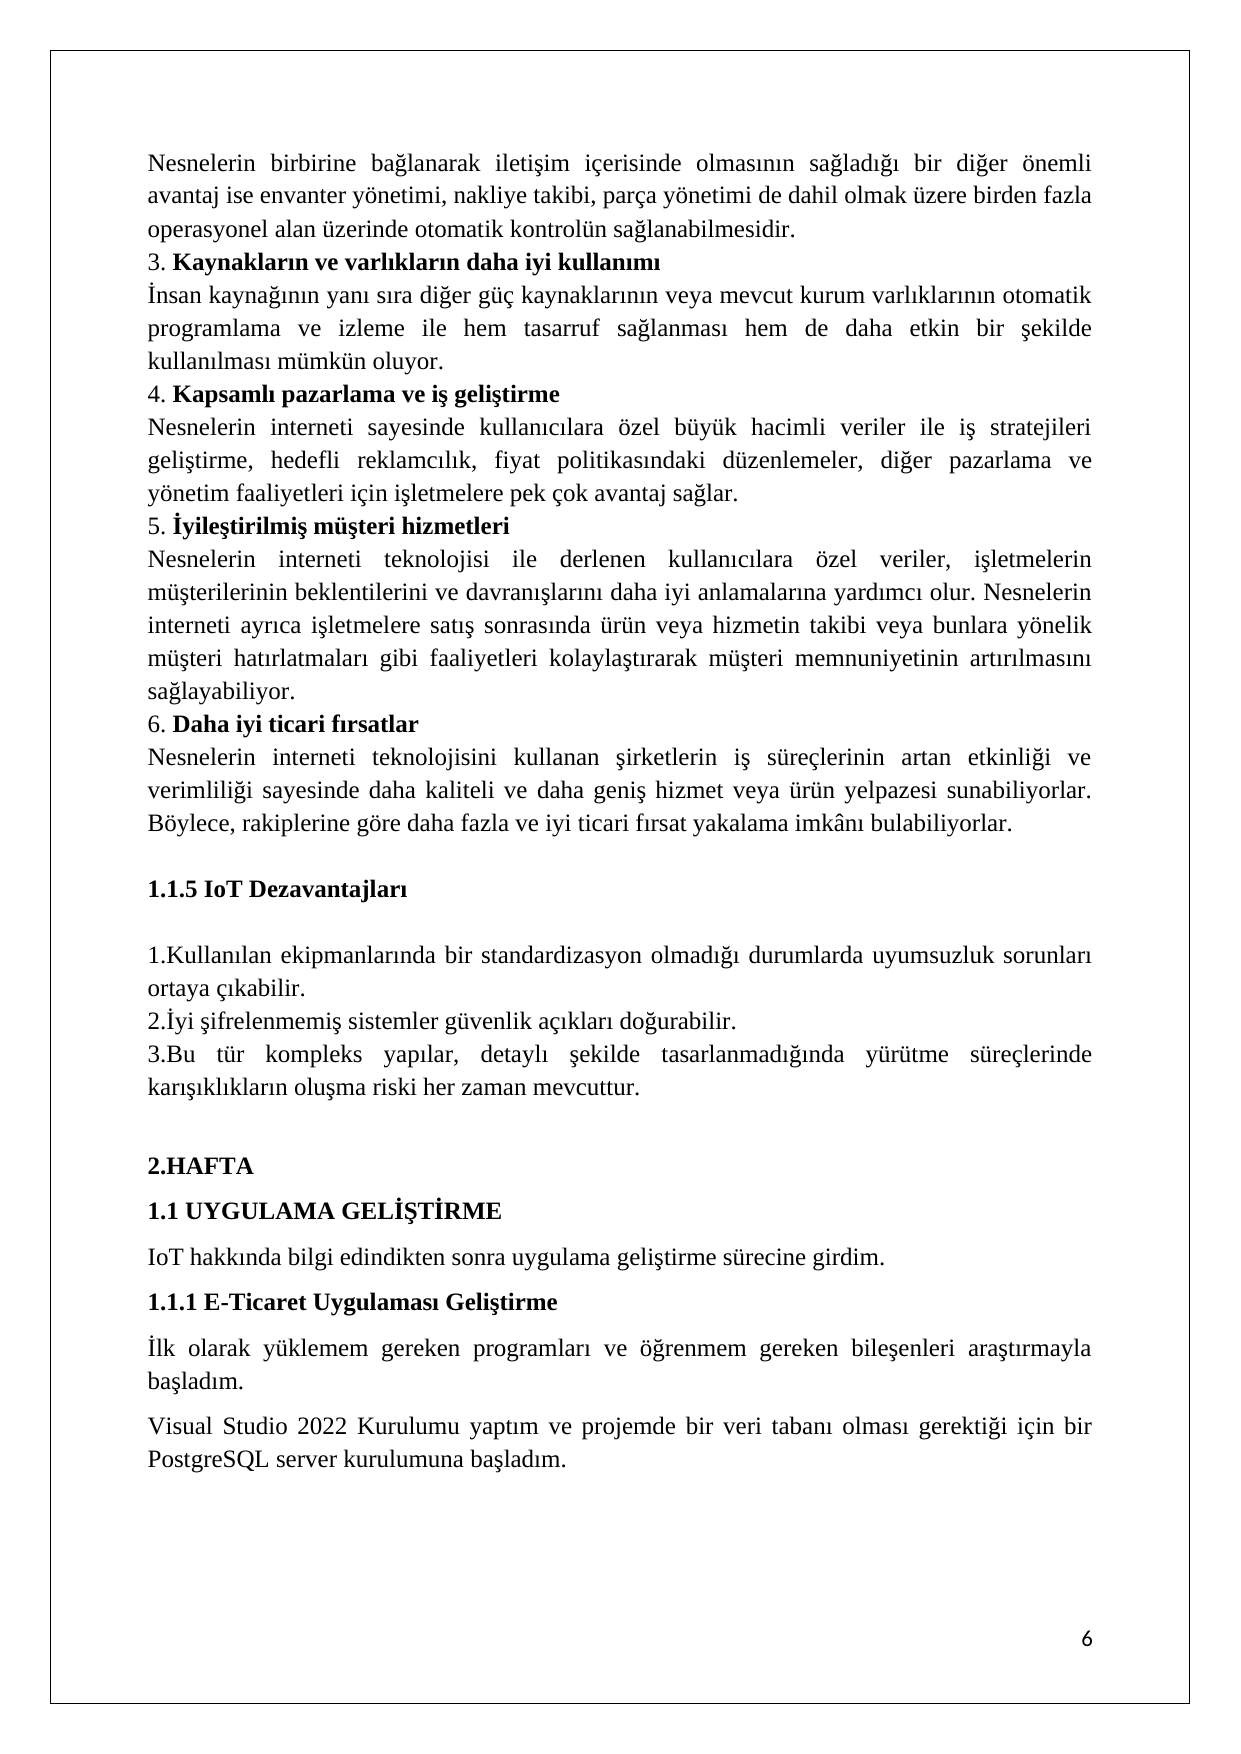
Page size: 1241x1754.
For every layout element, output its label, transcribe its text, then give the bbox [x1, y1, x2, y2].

list 1.1.5 IoT Dezavantajları [147, 874, 1093, 903]
list 3.Bu tür kompleks yapılar, detaylı şekilde tasarlanmadığında yürütme süreçlerinde karışıklıkların oluşma riski her zaman mevcuttur. [147, 1039, 1093, 1101]
text İlk olarak yüklemem gereken programları ve öğrenmem gereken bileşenleri araştırmayla başladım. [147, 1333, 1093, 1394]
list İnsan kaynağının yanı sıra diğer güç kaynaklarının veya mevcut kurum varlıklarının otomatik programlama ve izleme ile hem tasarruf sağlanması hem de daha etkin bir şekilde kullanılması mümkün oluyor. [147, 280, 1093, 374]
list 4. Kapsamlı pazarlama ve iş geliştirme [147, 379, 1093, 407]
list 5. İyileştirilmiş müşteri hizmetleri [147, 511, 1093, 539]
text 2.HAFTA [147, 1151, 1093, 1179]
list Nesnelerin interneti sayesinde kullanıcılara özel büyük hacimli veriler ile iş stratejileri geliştirme, hedefli reklamcılık, fiyat politikasındaki düzenlemeler, diğer pazarlama ve yönetim faaliyetleri için işletmelere pek çok avantaj sağlar. [147, 412, 1093, 507]
text 1.1.1 E-Ticaret Uygulaması Geliştirme [147, 1287, 1093, 1316]
list 1.Kullanılan ekipmanlarında bir standardizasyon olmadığı durumlarda uyumsuzluk sorunları ortaya çıkabilir. [147, 940, 1093, 1002]
text IoT hakkında bilgi edindikten sonra uygulama geliştirme sürecine girdim. [147, 1242, 1093, 1271]
list Nesnelerin interneti teknolojisini kullanan şirketlerin iş süreçlerinin artan etkinliği ve verimliliği sayesinde daha kaliteli ve daha geniş hizmet veya ürün yelpazesi sunabiliyorlar. Böylece, rakiplerine göre daha fazla ve iyi ticari fırsat yakalama imkânı bulabiliyorlar. [147, 742, 1093, 837]
list Nesnelerin interneti teknolojisi ile derlenen kullanıcılara özel veriler, işletmelerin müşterilerinin beklentilerini ve davranışlarını daha iyi anlamalarına yardımcı olur. Nesnelerin interneti ayrıca işletmelere satış sonrasında ürün veya hizmetin takibi veya bunlara yönelik müşteri hatırlatmaları gibi faaliyetleri kolaylaştırarak müşteri memnuniyetinin artırılmasını sağlayabiliyor. [147, 544, 1093, 705]
list 6. Daha iyi ticari fırsatlar [147, 709, 1093, 738]
text 1.1 UYGULAMA GELİŞTİRME [147, 1196, 1093, 1225]
list Nesnelerin birbirine bağlanarak iletişim içerisinde olmasının sağladığı bir diğer önemli avantaj ise envanter yönetimi, nakliye takibi, parça yönetimi de dahil olmak üzere birden fazla operasyonel alan üzerinde otomatik kontrolün sağlanabilmesidir. [147, 148, 1093, 242]
list 2.İyi şifrelenmemiş sistemler güvenlik açıkları doğurabilir. [147, 1006, 1093, 1035]
list 3. Kaynakların ve varlıkların daha iyi kullanımı [147, 247, 1093, 275]
text Visual Studio 2022 Kurulumu yaptım ve projemde bir veri tabanı olması gerektiği için bir PostgreSQL server kurulumuna başladım. [147, 1411, 1093, 1473]
